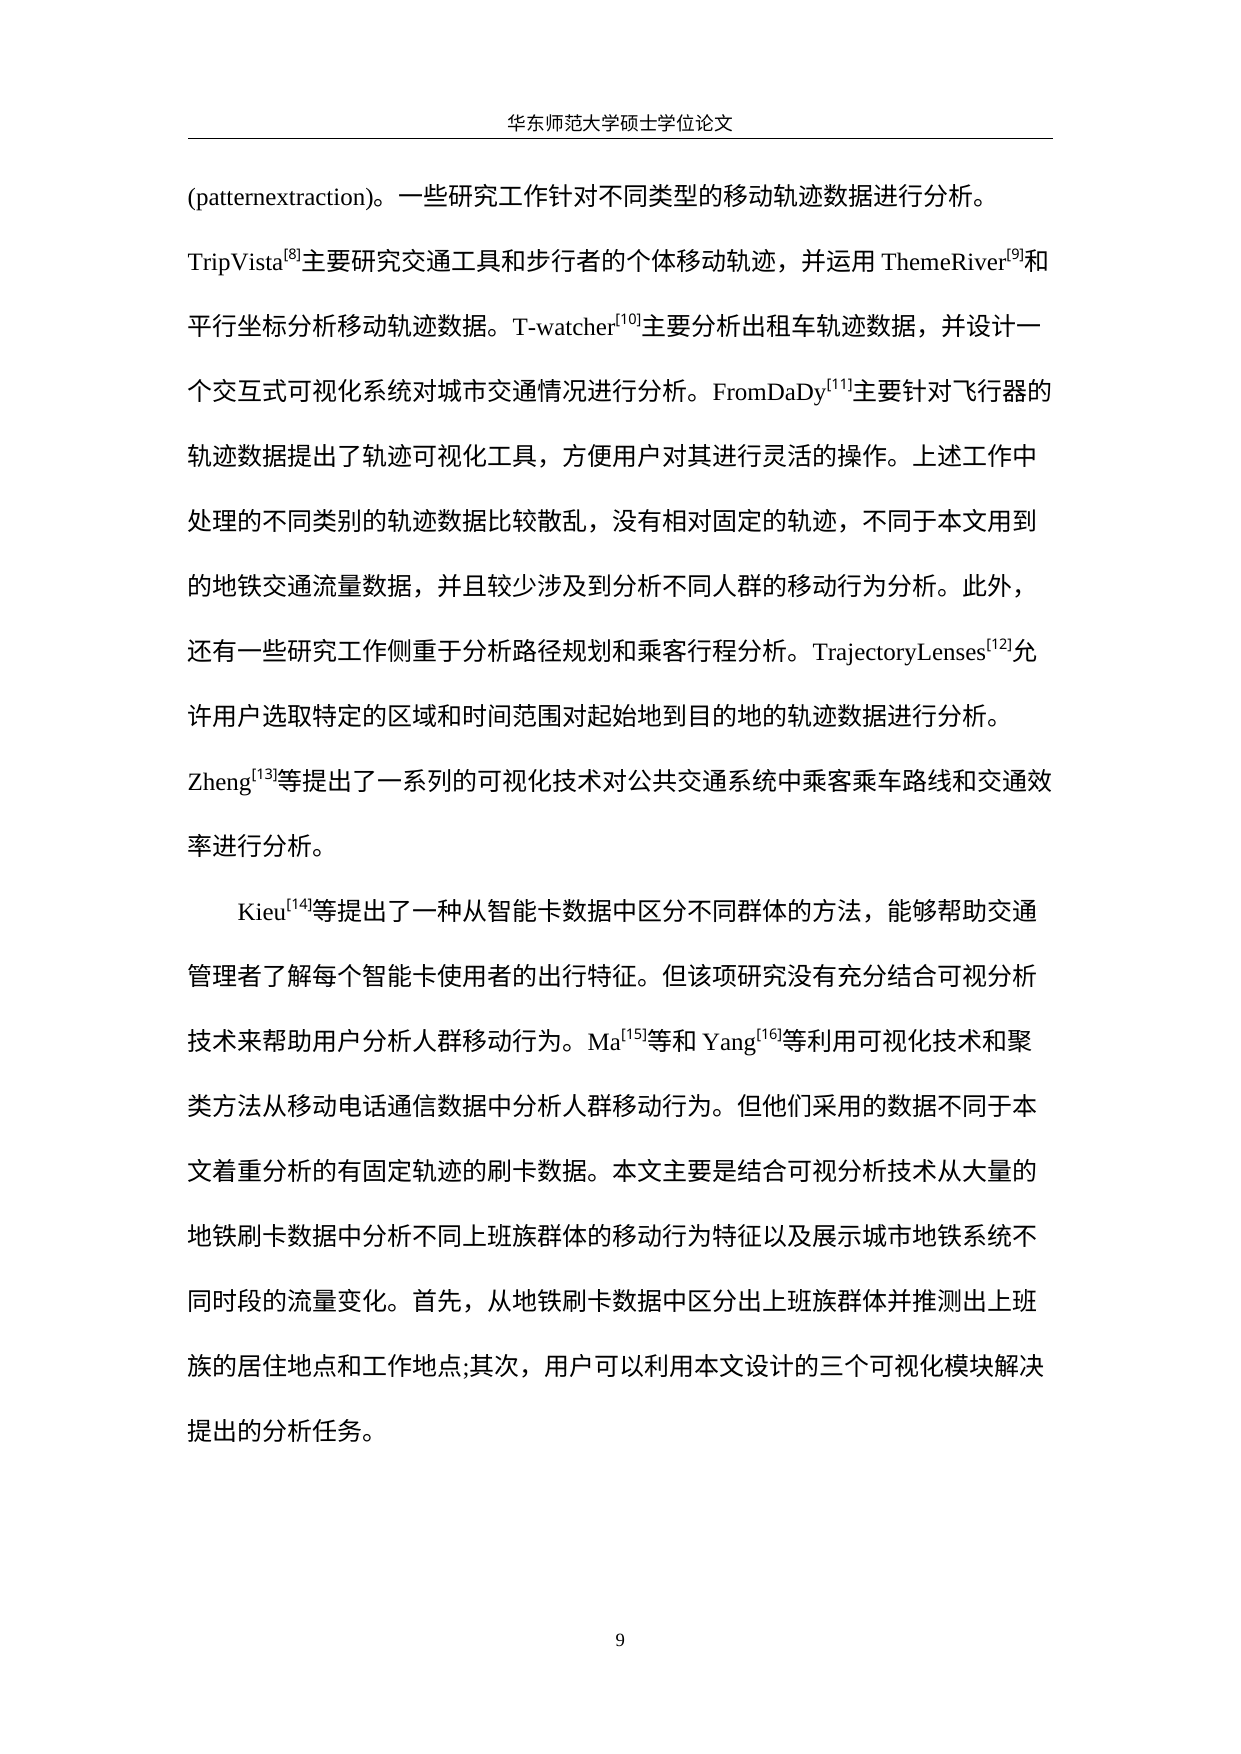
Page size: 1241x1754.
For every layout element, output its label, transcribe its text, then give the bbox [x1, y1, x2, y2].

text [187, 162, 1053, 877]
text Kieu[14]等提出了一种从智能卡数据中区分不同群体的方法，能够帮助交通管理者了解每个智能卡使用者的出行特征。但该项研究没有充分结合可视分析技术来帮助用户分析人群移动行为。Ma[15]等和Yang[16]等利用可视化技术和聚类方法从移动电话通信数据中分析人群移动行为。但他们采用的数据不同于本文着重分析的有固定轨迹的刷卡数据。本文主要是结合可视分析技术从大量的地铁刷卡数据中分析不同上班族群体的移动行为特征以及展示城市地铁系统不同时段的流量变化。首先，从地铁刷卡数据中区分出上班族群体并推测出上班族的居住地点和工作地点;其次，用户可以利用本文设计的三个可视化模块解决提出的分析任务。 [187, 877, 1053, 1462]
